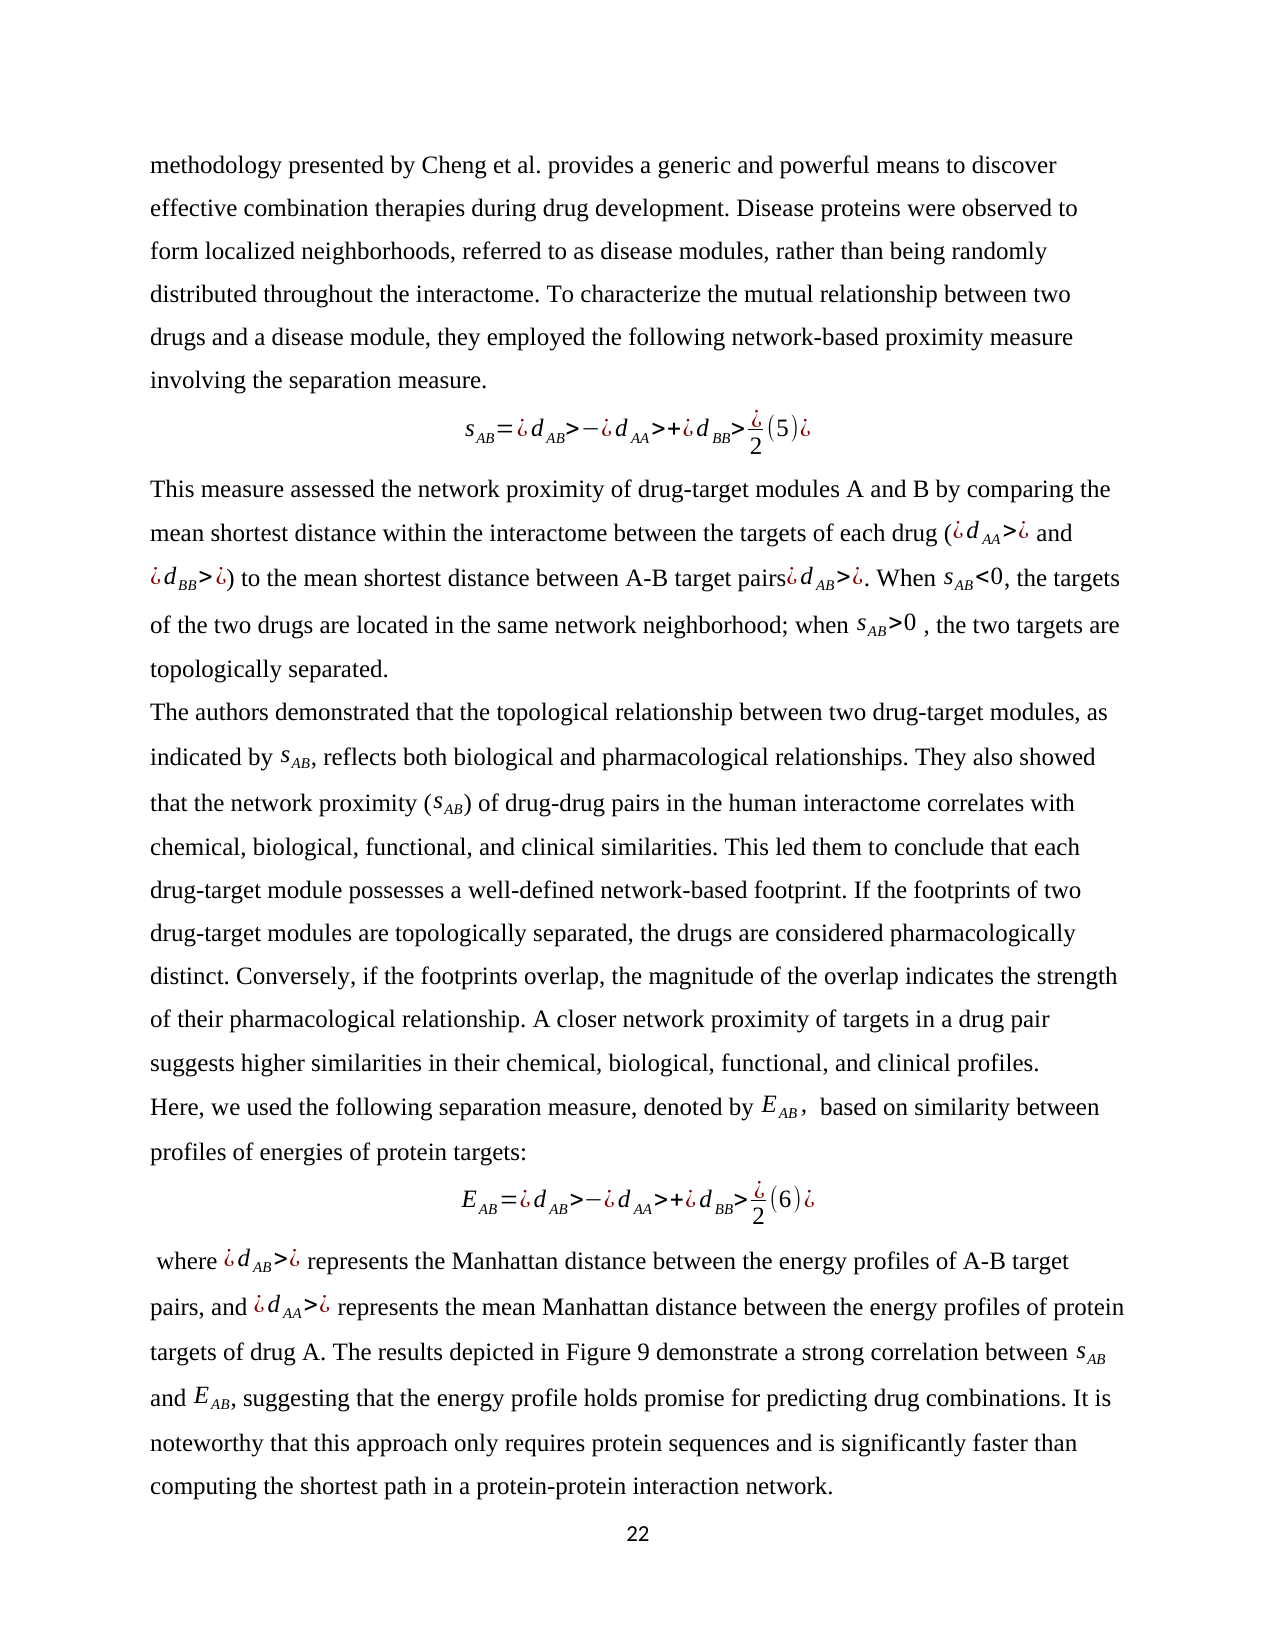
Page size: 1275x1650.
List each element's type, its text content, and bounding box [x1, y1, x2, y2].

text This measure assessed the network proximity of drug-target modules A and B by comparing the mean shortest distance within the interactome between the targets of each drug ( and ) to the mean shortest distance between A-B target pairs. When , the targets of the two drugs are located in the same network neighborhood; when , the two targets are topologically separated. [150, 474, 1125, 683]
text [150, 150, 1125, 394]
text Here, we used the following separation measure, denoted by based on similarity between profiles of energies of protein targets: [150, 1091, 1125, 1165]
text The authors demonstrated that the topological relationship between two drug-target modules, as indicated by , reflects both biological and pharmacological relationships. They also showed that the network proximity () of drug-drug pairs in the human interactome correlates with chemical, biological, functional, and clinical similarities. This led them to conclude that each drug-target module possesses a well-defined network-based footprint. If the footprints of two drug-target modules are topologically separated, the drugs are considered pharmacologically distinct. Conversely, if the footprints overlap, the magnitude of the overlap indicates the strength of their pharmacological relationship. A closer network proximity of targets in a drug pair suggests higher similarities in their chemical, biological, functional, and clinical profiles. [150, 697, 1125, 1076]
text where represents the Manhattan distance between the energy profiles of A-B target pairs, and represents the mean Manhattan distance between the energy profiles of protein targets of drug A. The results depicted in Figure 9 demonstrate a strong correlation between and , suggesting that the energy profile holds promise for predicting drug combinations. It is noteworthy that this approach only requires protein sequences and is significantly faster than computing the shortest path in a protein-protein interaction network. [150, 1245, 1125, 1499]
